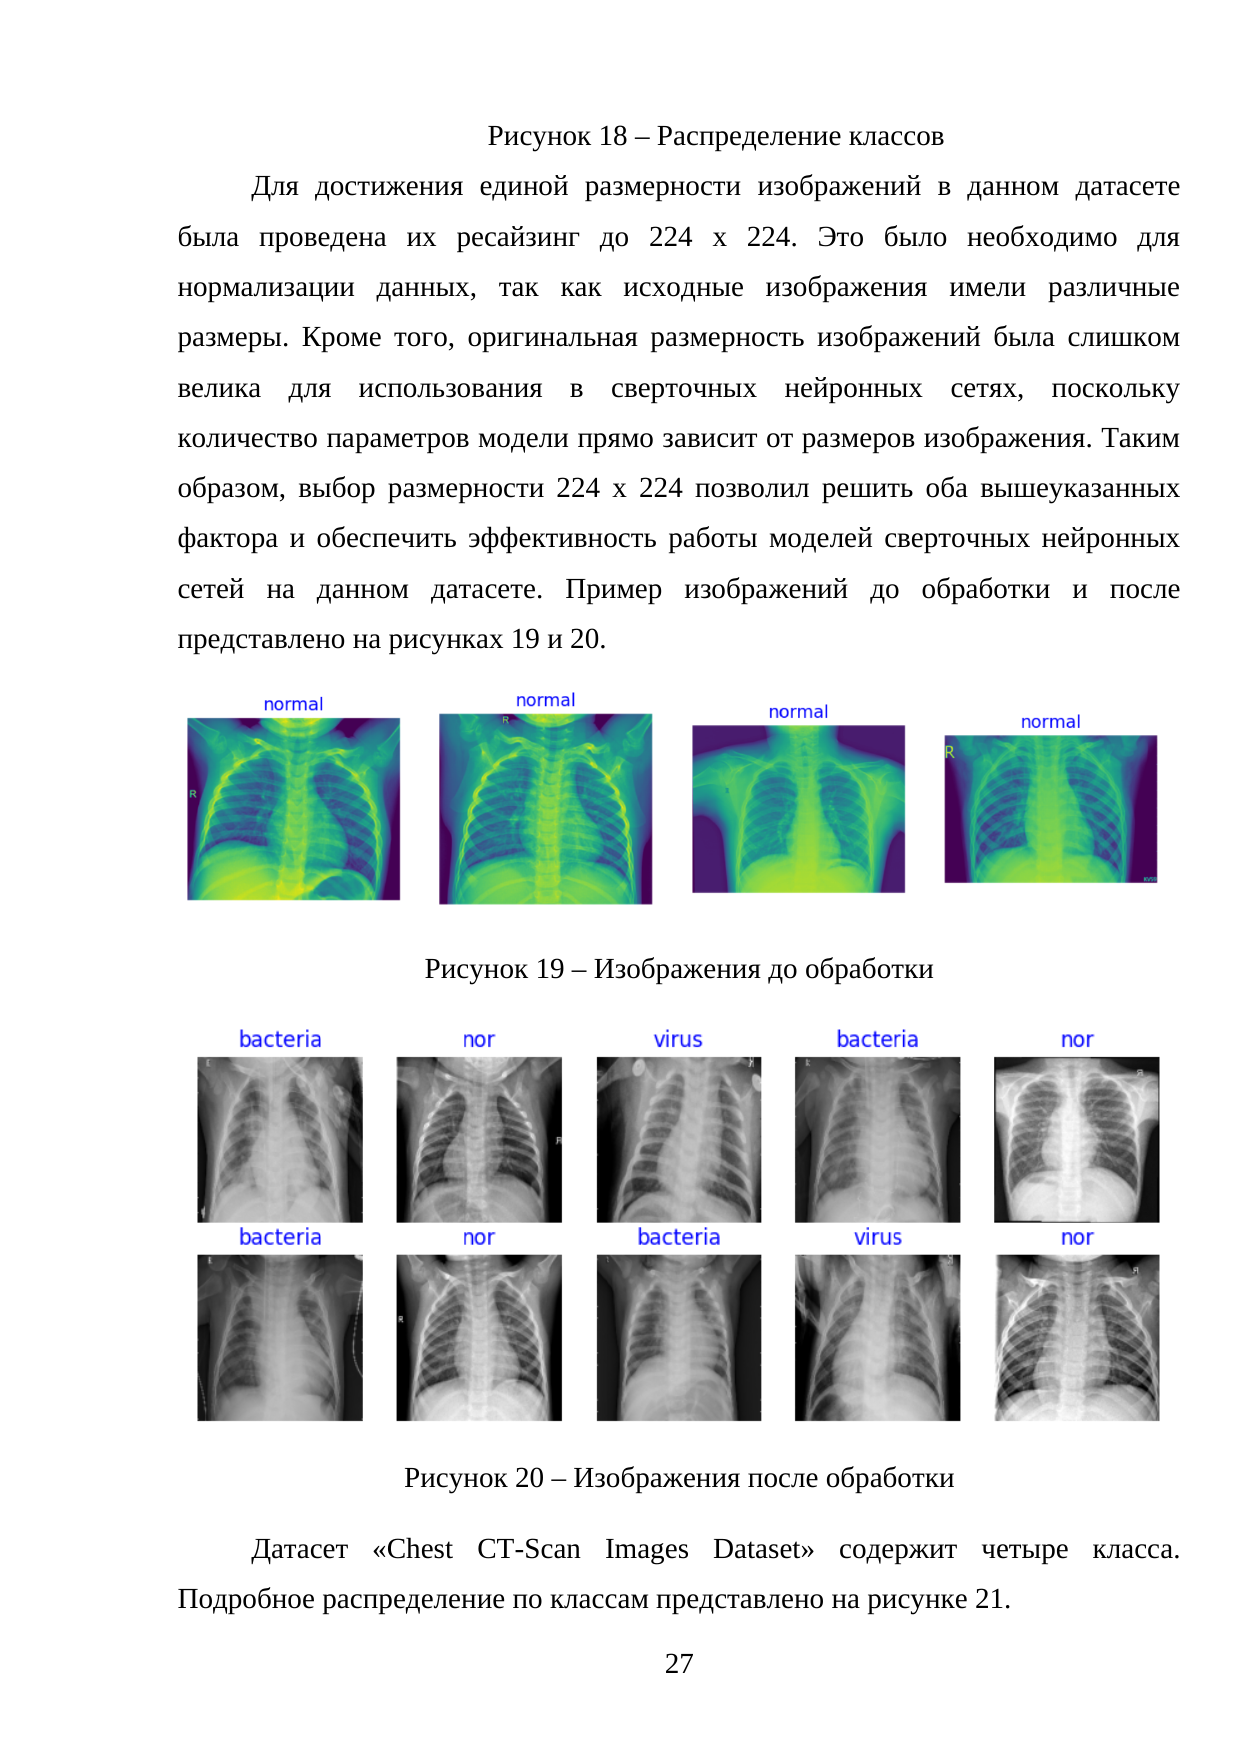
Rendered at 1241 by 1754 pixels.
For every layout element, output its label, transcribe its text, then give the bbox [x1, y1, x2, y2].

picture [177, 692, 1182, 914]
text Датасет «Chest CT-Scan Images Dataset» содержит четыре класса. Подробное распределение по классам представлено на рисунке 21. [177, 1531, 1181, 1615]
text Для достижения единой размерности изображений в данном датасете была проведена их ресайзинг до 224 x 224. Это было необходимо для нормализации данных, так как исходные изображения имели различные размеры. Кроме того, оригинальная размерность изображений была слишком велика для использования в сверточных нейронных сетях, поскольку количество параметров модели прямо зависит от размеров изображения. Таким образом, выбор размерности 224 x 224 позволил решить оба вышеуказанных фактора и обеспечить эффективность работы моделей сверточных нейронных сетей на данном датасете. Пример изображений до обработки и после представлено на рисунках 19 и 20. [177, 168, 1181, 655]
text Рисунок 20 – Изображения после обработки [177, 1460, 1181, 1494]
picture [177, 1022, 1182, 1423]
text Рисунок 18 – Распределение классов [177, 118, 1181, 152]
text Рисунок 19 – Изображения до обработки [177, 952, 1181, 985]
